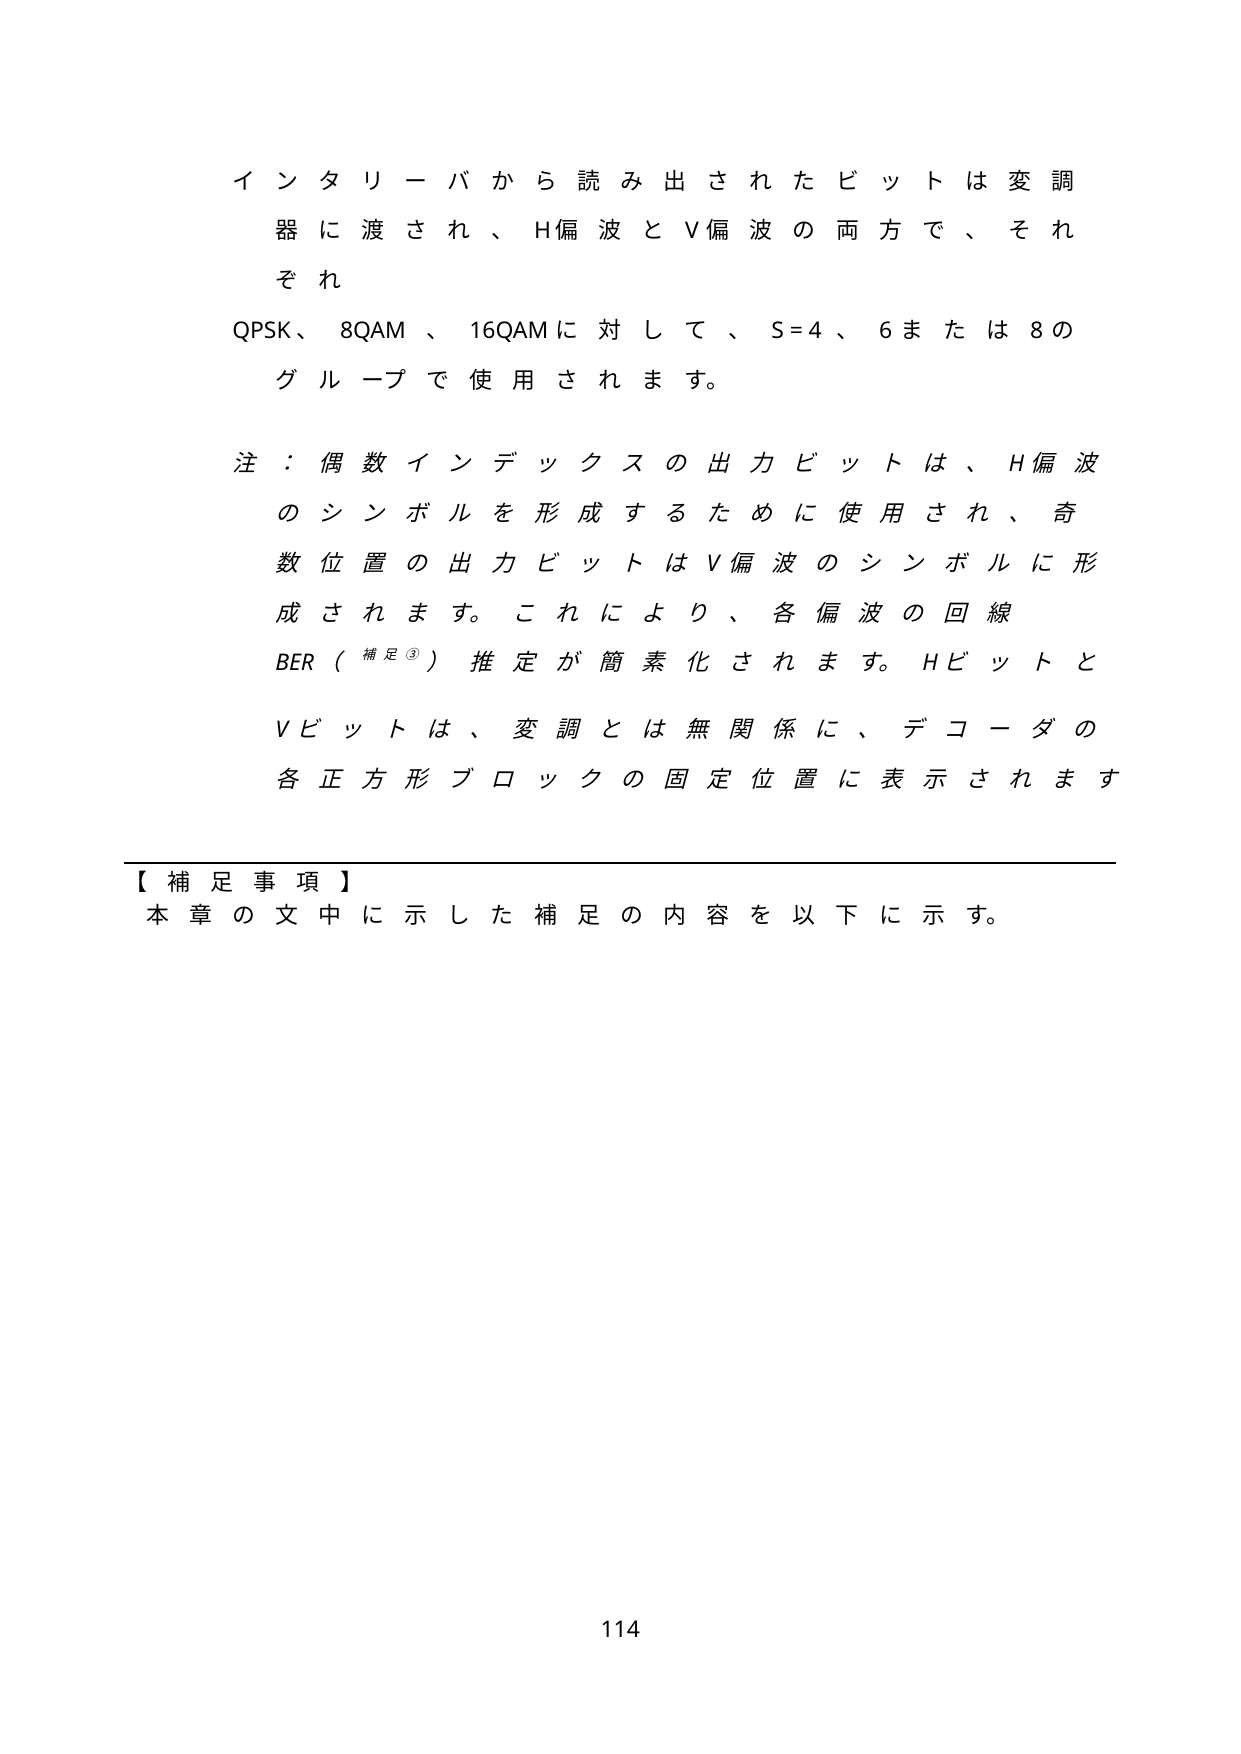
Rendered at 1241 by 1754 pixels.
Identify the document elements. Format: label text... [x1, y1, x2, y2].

text 【補足事項】 [124, 864, 1116, 897]
text インタリーバから読み出されたビットは変調器に渡され、H偏波とV偏波の両方で、それぞれ [211, 162, 1116, 295]
text 本章の文中に示した補足の内容を以下に示す。 [124, 897, 1116, 930]
text 注：偶数インデックスの出力ビットは、H偏波のシンボルを形成するために使用され、奇数位置の出力ビットはV偏波のシンボルに形成されます。これにより、各偏波の回線BER（補足③）推定が簡素化されます。HビットとVビットは、変調とは無関係に、デコーダの各正方形ブロックの固定位置に表示されます。 [211, 428, 1116, 794]
text QPSK、8QAM、16QAMに対して、S = 4、6または8のグループで使用されます。 [211, 295, 1116, 395]
